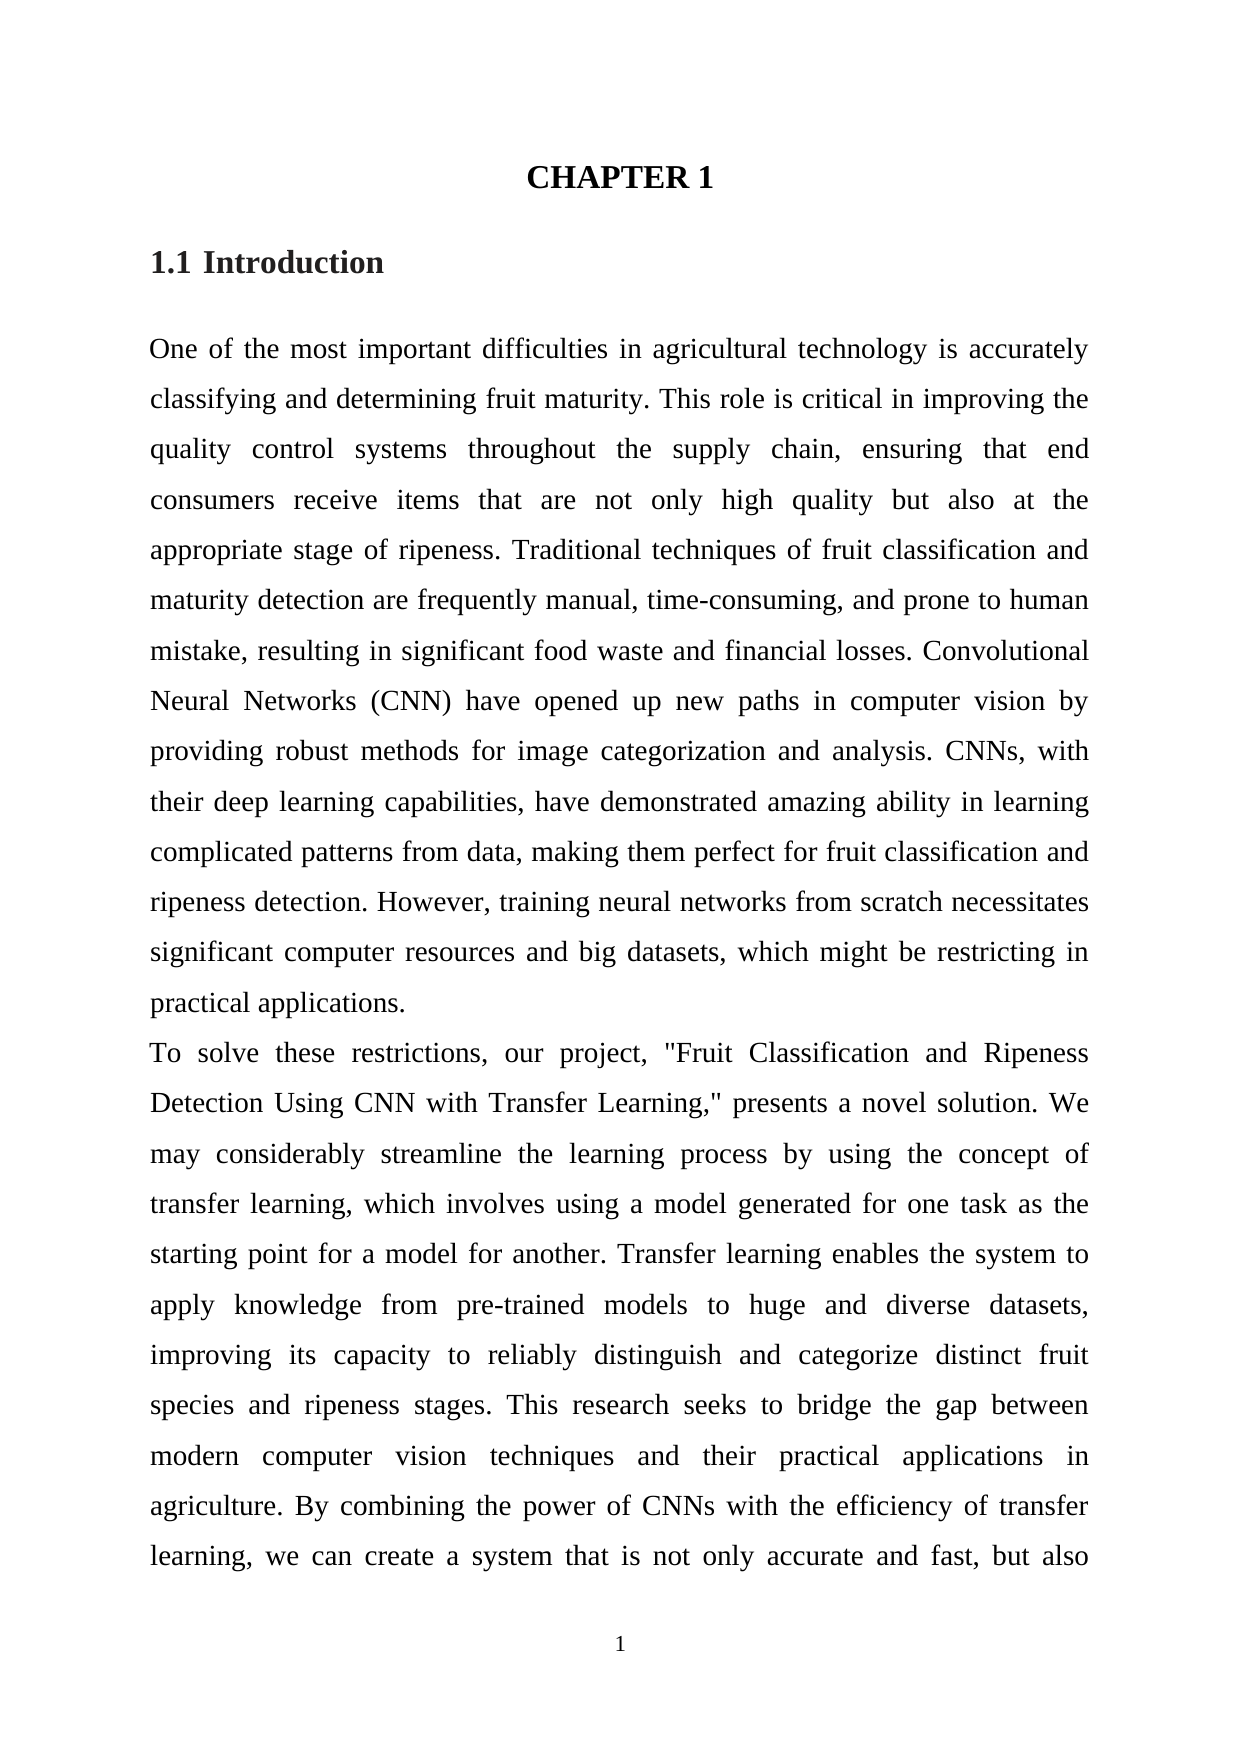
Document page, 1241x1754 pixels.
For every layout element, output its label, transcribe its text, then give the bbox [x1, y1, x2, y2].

list Introduction [150, 242, 1090, 281]
text CHAPTER 1 [150, 158, 1090, 196]
text One of the most important difficulties in agricultural technology is accurately classifying and determining fruit maturity. This role is critical in improving the quality control systems throughout the supply chain, ensuring that end consumers receive items that are not only high quality but also at the appropriate stage of ripeness. Traditional techniques of fruit classification and maturity detection are frequently manual, time-consuming, and prone to human mistake, resulting in significant food waste and financial losses. Convolutional Neural Networks (CNN) have opened up new paths in computer vision by providing robust methods for image categorization and analysis. CNNs, with their deep learning capabilities, have demonstrated amazing ability in learning complicated patterns from data, making them perfect for fruit classification and ripeness detection. However, training neural networks from scratch necessitates significant computer resources and big datasets, which might be restricting in practical applications. [149, 331, 1090, 1018]
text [149, 1035, 1090, 1572]
